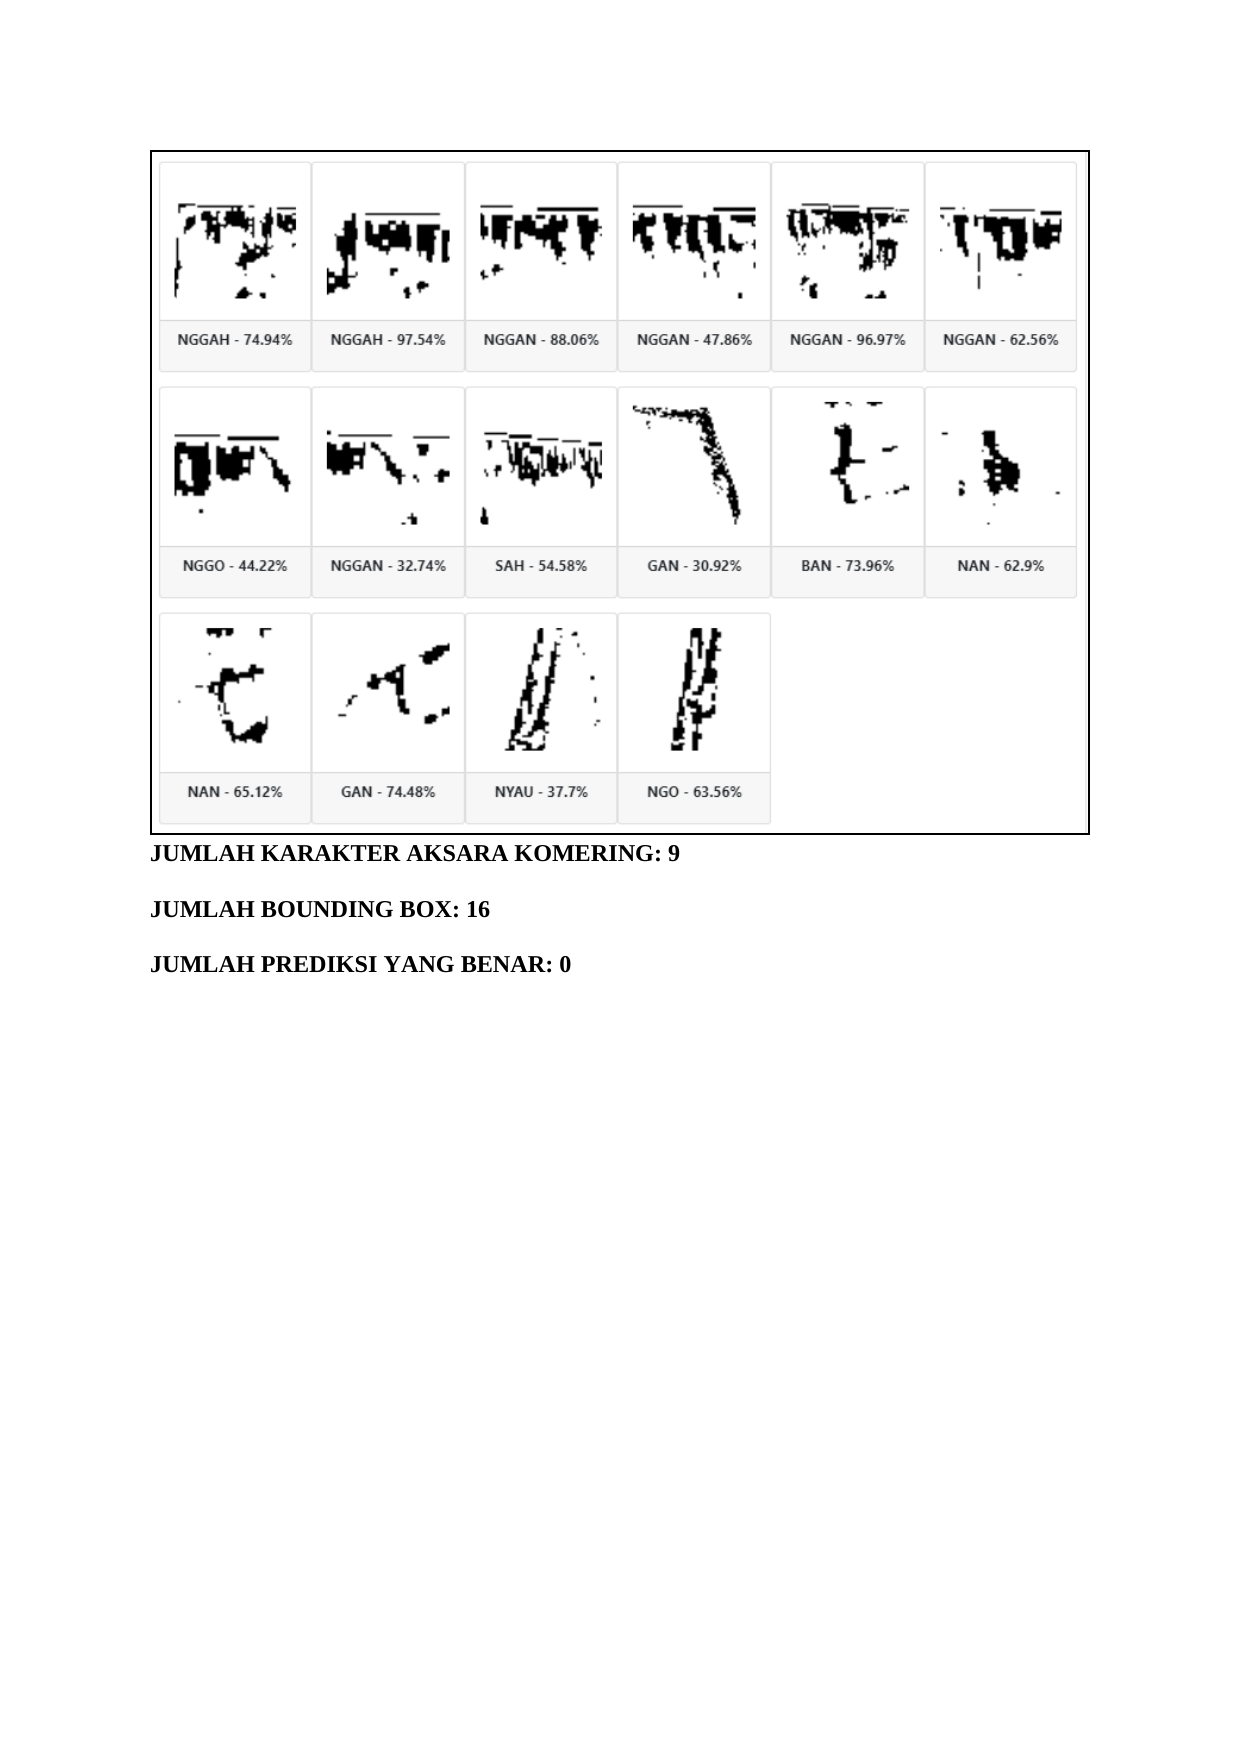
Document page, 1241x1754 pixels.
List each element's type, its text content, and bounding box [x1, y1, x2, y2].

text JUMLAH PREDIKSI YANG BENAR: 0 [150, 949, 1090, 997]
text JUMLAH BOUNDING BOX: 16 [150, 894, 1090, 942]
text JUMLAH KARAKTER AKSARA KOMERING: 9 [150, 839, 1090, 887]
picture [152, 152, 1088, 833]
